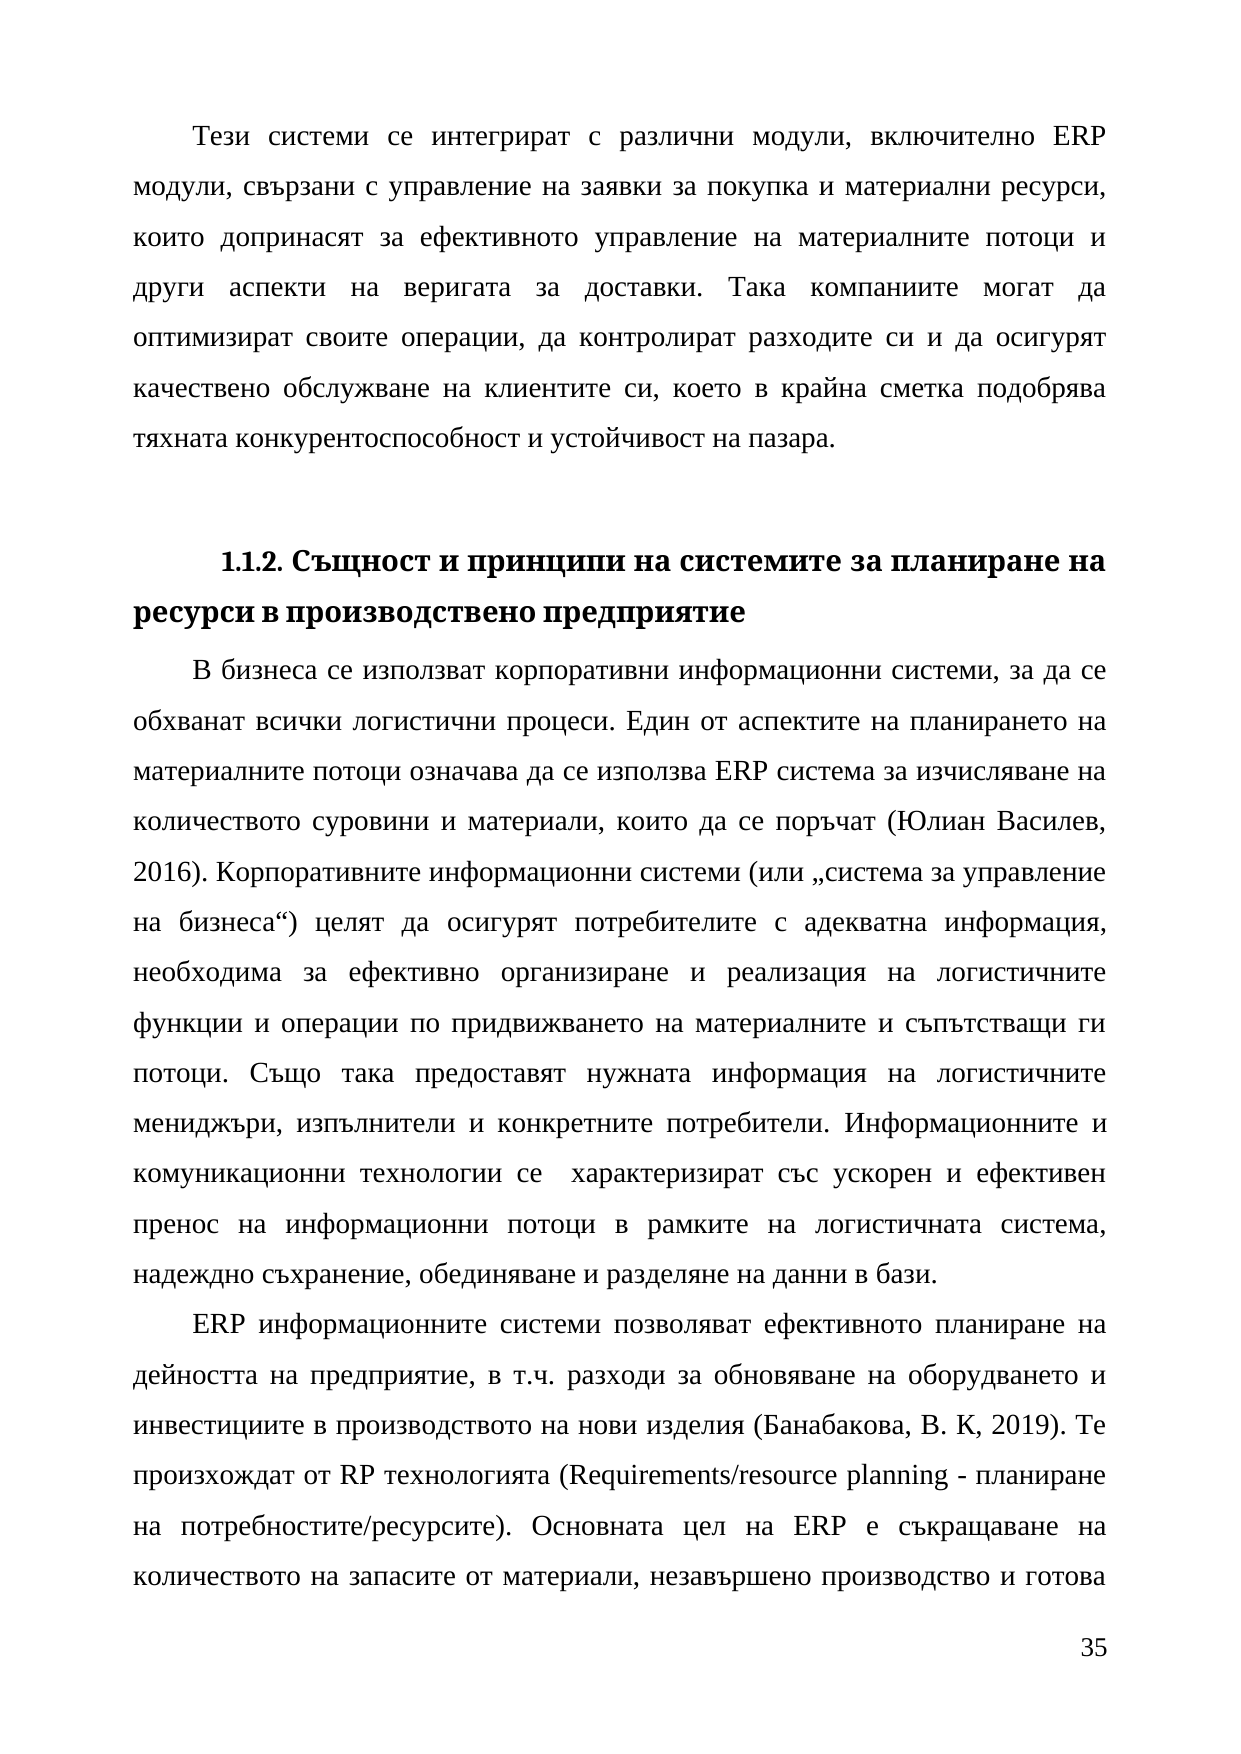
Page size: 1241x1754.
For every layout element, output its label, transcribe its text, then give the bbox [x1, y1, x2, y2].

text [133, 1307, 1107, 1592]
text Тези системи се интегрират с различни модули, включително ERP модули, свързани с управление на заявки за покупка и материални ресурси, които допринасят за ефективното управление на материалните потоци и други аспекти на веригата за доставки. Така компаниите могат да оптимизират своите операции, да контролират разходите си и да осигурят качествено обслужване на клиентите си, което в крайна сметка подобрява тяхната конкурентоспособност и устойчивост на пазара. [133, 118, 1107, 453]
subtitle 1.1.2. Същност и принципи на системите за планиране на ресурси в производствено предприятие [133, 546, 1107, 629]
text В бизнеса се използват корпоративни информационни системи, за да се обхванат всички логистични процеси. Един от аспектите на планирането на материалните потоци означава да се използва ERP система за изчисляване на количеството суровини и материали, които да се поръчат (Юлиан Василев, 2016). Корпоративните информационни системи (или „система за управление на бизнеса“) целят да осигурят потребителите с адекватна информация, необходима за ефективно организиране и реализация на логистичните функции и операции по придвижването на материалните и съпътстващи ги потоци. Също така предоставят нужната информация на логистичните мениджъри, изпълнители и конкретните потребители. Информационните и комуникационни технологии се характеризират със ускорен и ефективен пренос на информационни потоци в рамките на логистичната система, надеждно съхранение, обединяване и разделяне на данни в бази. [133, 652, 1107, 1290]
